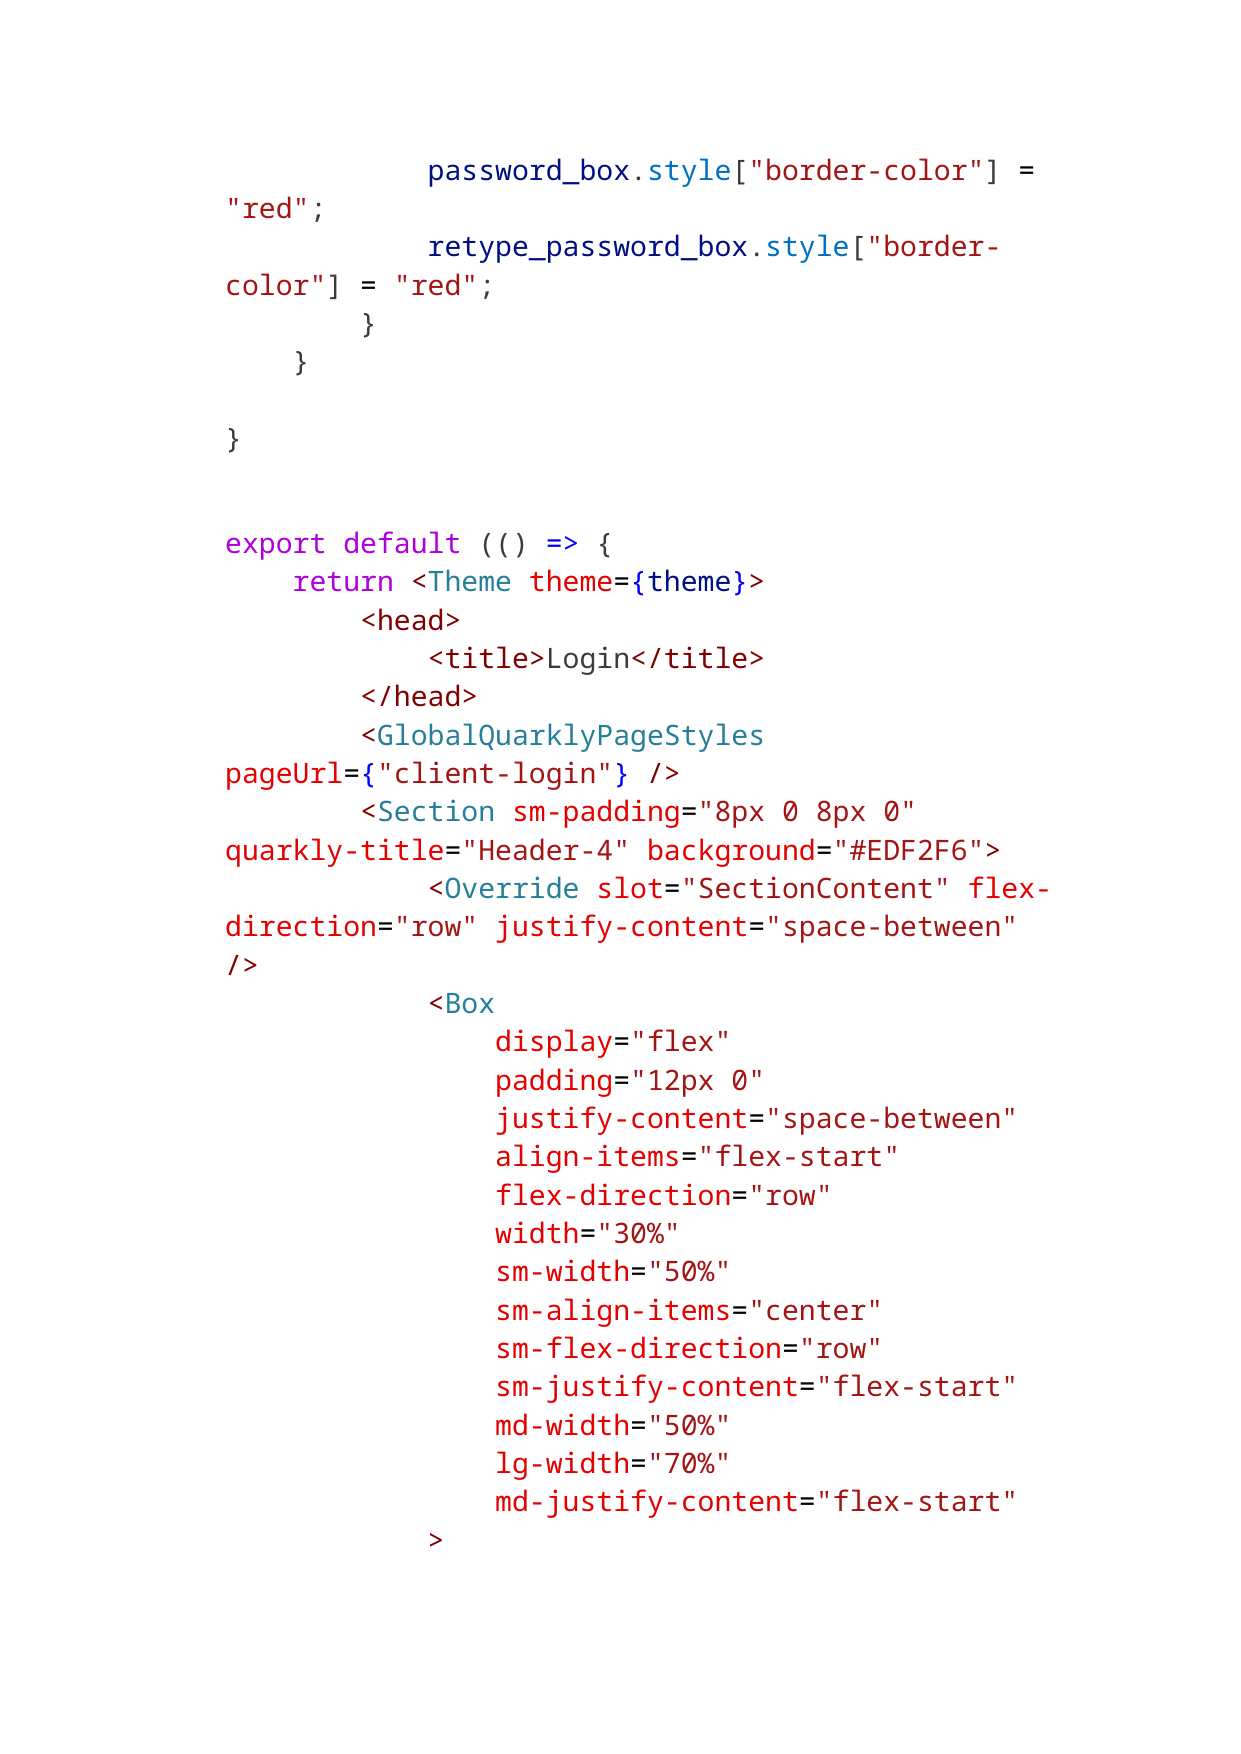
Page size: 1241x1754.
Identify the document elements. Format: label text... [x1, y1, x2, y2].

text } [225, 342, 1052, 380]
text } [225, 418, 1052, 457]
text md-width="50%" [225, 1405, 1052, 1443]
text </head> [225, 676, 1052, 715]
text <title>Login</title> [225, 638, 1052, 676]
text sm-flex-direction="row" [225, 1328, 1052, 1366]
text md-justify-content="flex-start" [225, 1481, 1052, 1520]
text password_box.style["border-color"] = "red"; [225, 150, 1052, 227]
text } [225, 303, 1052, 342]
text width="30%" [225, 1213, 1052, 1251]
text <GlobalQuarklyPageStyles pageUrl={"client-login"} /> [225, 715, 1052, 791]
text export default (() => { [225, 523, 1052, 561]
text padding="12px 0" [225, 1060, 1052, 1098]
text <head> [225, 600, 1052, 638]
text display="flex" [225, 1021, 1052, 1060]
text return <Theme theme={theme}> [225, 561, 1052, 600]
text <Section sm-padding="8px 0 8px 0" quarkly-title="Header-4" background="#EDF2F6"> [225, 791, 1052, 868]
text justify-content="space-between" [225, 1098, 1052, 1136]
text sm-justify-content="flex-start" [225, 1366, 1052, 1405]
text flex-direction="row" [225, 1175, 1052, 1213]
text lg-width="70%" [225, 1443, 1052, 1481]
text <Override slot="SectionContent" flex-direction="row" justify-content="space-between" /> [225, 868, 1052, 983]
text > [225, 1520, 1052, 1558]
text align-items="flex-start" [225, 1136, 1052, 1175]
text sm-align-items="center" [225, 1290, 1052, 1328]
text <Box [225, 983, 1052, 1021]
text sm-width="50%" [225, 1251, 1052, 1290]
text retype_password_box.style["border-color"] = "red"; [225, 227, 1052, 303]
